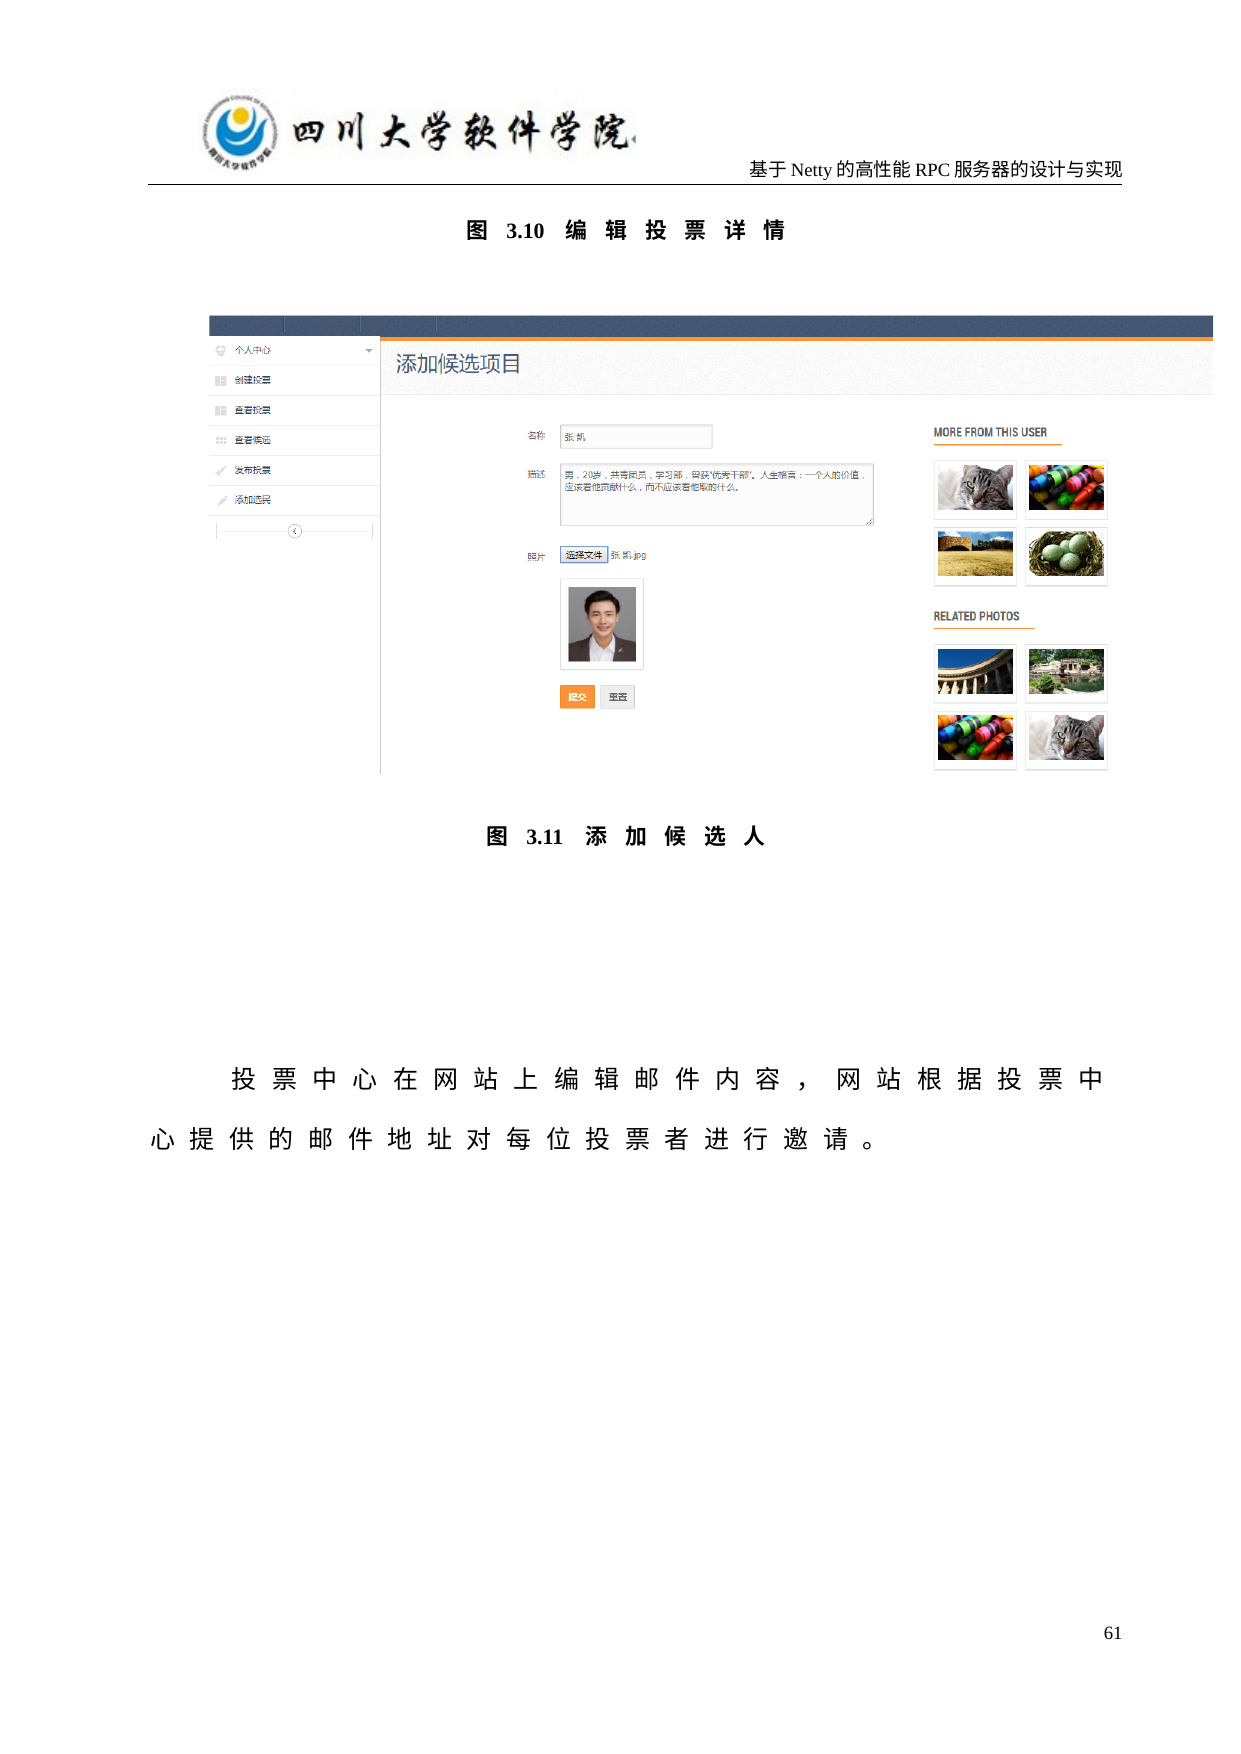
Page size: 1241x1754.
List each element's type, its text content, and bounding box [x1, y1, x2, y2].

text 投票中心在网站上编辑邮件内容，网站根据投票中心提供的邮件地址对每位投票者进行邀请。 [150, 1047, 1120, 1168]
picture [197, 88, 639, 177]
text 图3.10 编辑投票详情 [150, 198, 1120, 259]
picture [209, 315, 1214, 774]
text 图3.11 添加候选人 [150, 805, 1120, 865]
